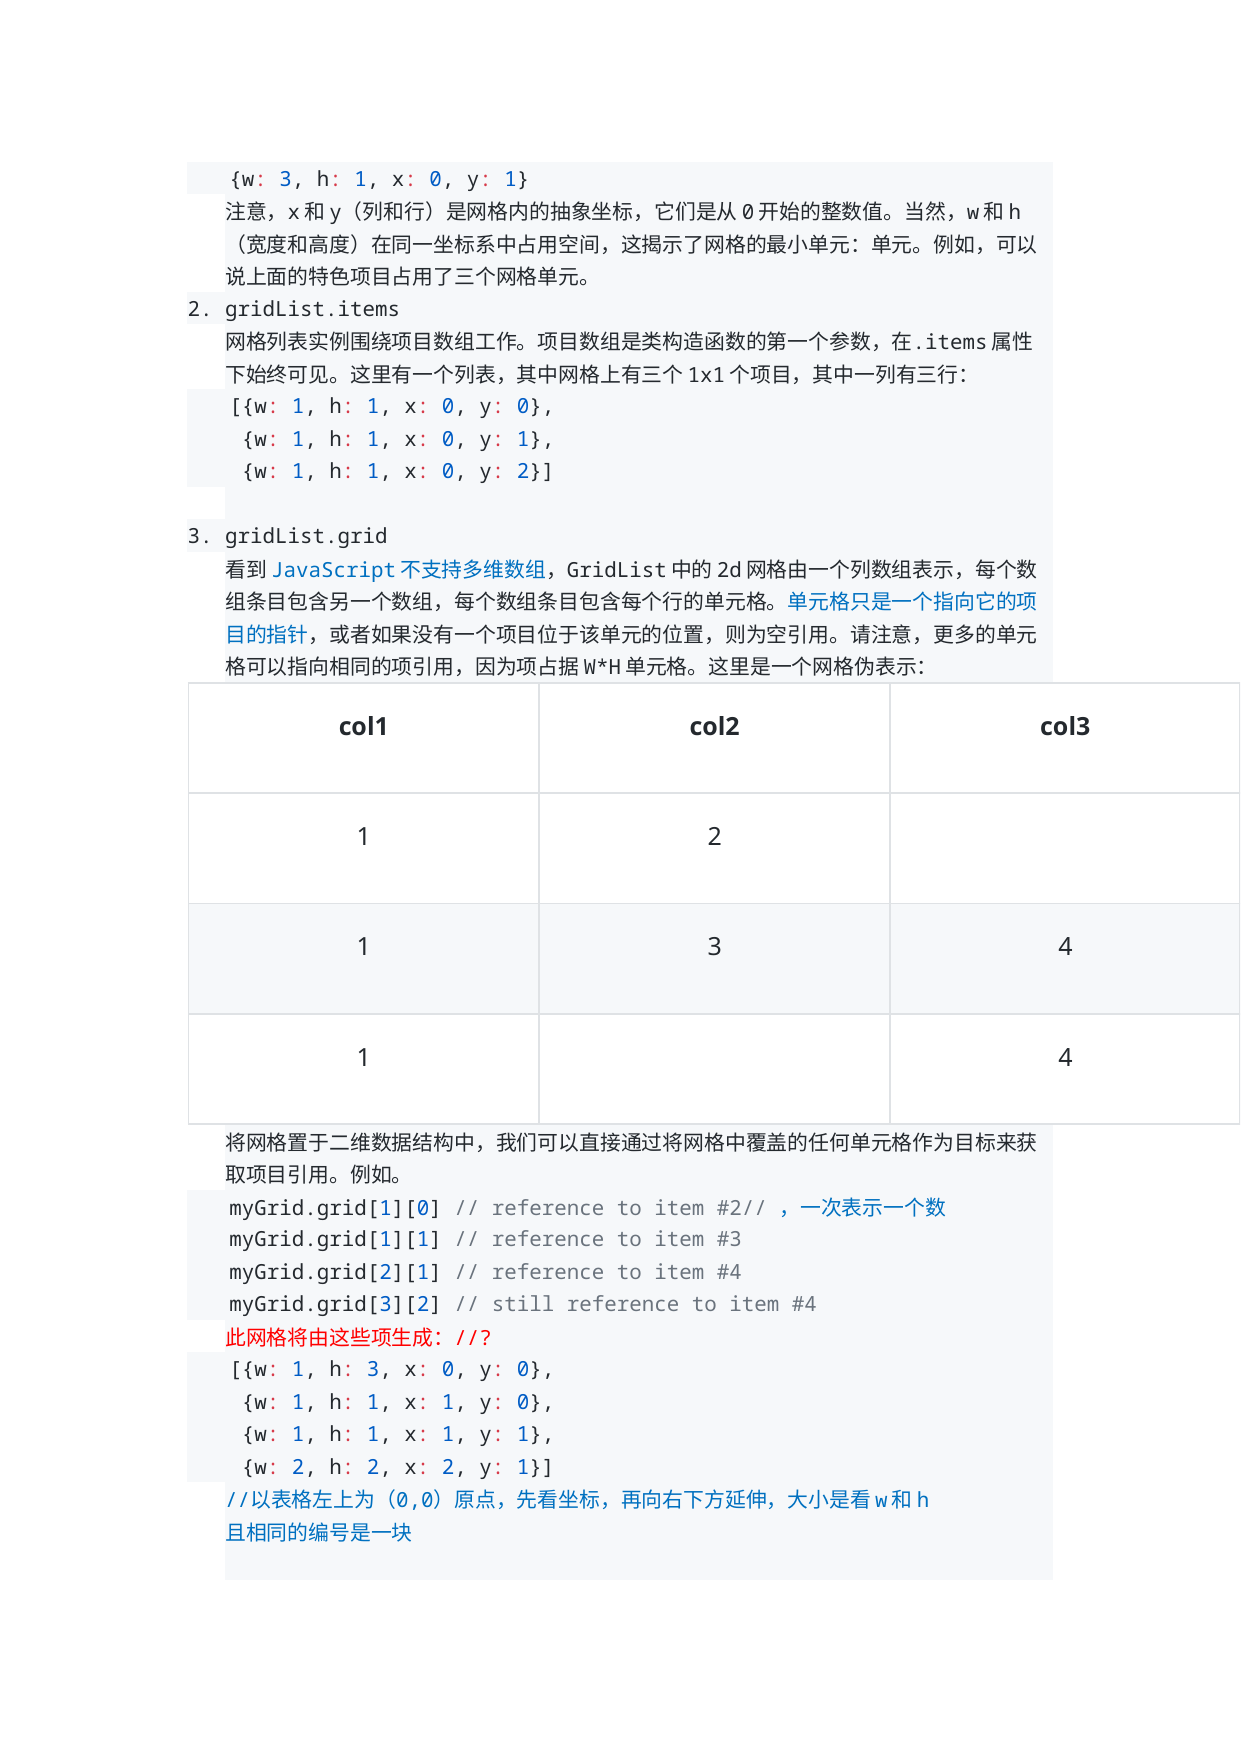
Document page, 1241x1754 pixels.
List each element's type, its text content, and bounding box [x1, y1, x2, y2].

text {w: 1, h: 1, x: 1, y: 0}, [187, 1385, 1053, 1417]
text 将网格置于二维数据结构中，我们可以直接通过将网格中覆盖的任何单元格作为目标来获取项目引用。例如。 [225, 1125, 1053, 1190]
table_header col1 [189, 684, 538, 792]
text {w: 1, h: 1, x: 0, y: 1}, [187, 422, 1053, 454]
table_cell [891, 794, 1239, 903]
text 看到JavaScript不支持多维数组，GridList中的2d网格由一个列数组表示，每个数组条目包含另一个数组，每个数组条目包含每个行的单元格。单元格只是一个指向它的项目的指针，或者如果没有一个项目位于该单元的位置，则为空引用。请注意，更多的单元格可以指向相同的项引用，因为项占据W*H单元格。这里是一个网格伪表示： [225, 552, 1053, 682]
table_cell 2 [540, 794, 889, 903]
text myGrid.grid[3][2] // still reference to item #4 [187, 1287, 1053, 1320]
table_cell 1 [189, 1015, 538, 1123]
text 此网格将由这些项生成：//? [225, 1320, 1053, 1352]
table_cell 3 [540, 904, 889, 1013]
list gridList.items [187, 292, 1053, 324]
table_cell 1 [189, 794, 538, 903]
text [{w: 1, h: 1, x: 0, y: 0}, [187, 389, 1053, 422]
text 网格列表实例围绕项目数组工作。项目数组是类构造函数的第一个参数，在.items属性下始终可见。这里有一个列表，其中网格上有三个1x1个项目，其中一列有三行： [225, 324, 1053, 389]
table_cell [540, 1015, 889, 1123]
text {w: 3, h: 1, x: 0, y: 1} [187, 162, 1053, 194]
list gridList.grid [187, 519, 1053, 552]
text {w: 1, h: 1, x: 1, y: 1}, [187, 1417, 1053, 1450]
text //以表格左上为（0,0）原点，先看坐标，再向右下方延伸，大小是看w和h [225, 1482, 1053, 1515]
text myGrid.grid[1][1] // reference to item #3 [187, 1222, 1053, 1255]
table_header col3 [891, 684, 1239, 792]
text 注意，x和y（列和行）是网格内的抽象坐标，它们是从0开始的整数值。当然，w和h（宽度和高度）在同一坐标系中占用空间，这揭示了网格的最小单元：单元。例如，可以说上面的特色项目占用了三个网格单元。 [225, 194, 1053, 292]
text [{w: 1, h: 3, x: 0, y: 0}, [187, 1352, 1053, 1385]
text myGrid.grid[2][1] // reference to item #4 [187, 1255, 1053, 1287]
table_header col2 [540, 684, 889, 792]
table_cell 4 [891, 1015, 1239, 1123]
text {w: 2, h: 2, x: 2, y: 1}] [187, 1450, 1053, 1482]
text myGrid.grid[1][0] // reference to item #2// ，一次表示一个数 [187, 1190, 1053, 1222]
text {w: 1, h: 1, x: 0, y: 2}] [187, 454, 1053, 487]
table_cell 1 [189, 904, 538, 1013]
table_cell 4 [891, 904, 1239, 1013]
text 且相同的编号是一块 [225, 1515, 1053, 1547]
